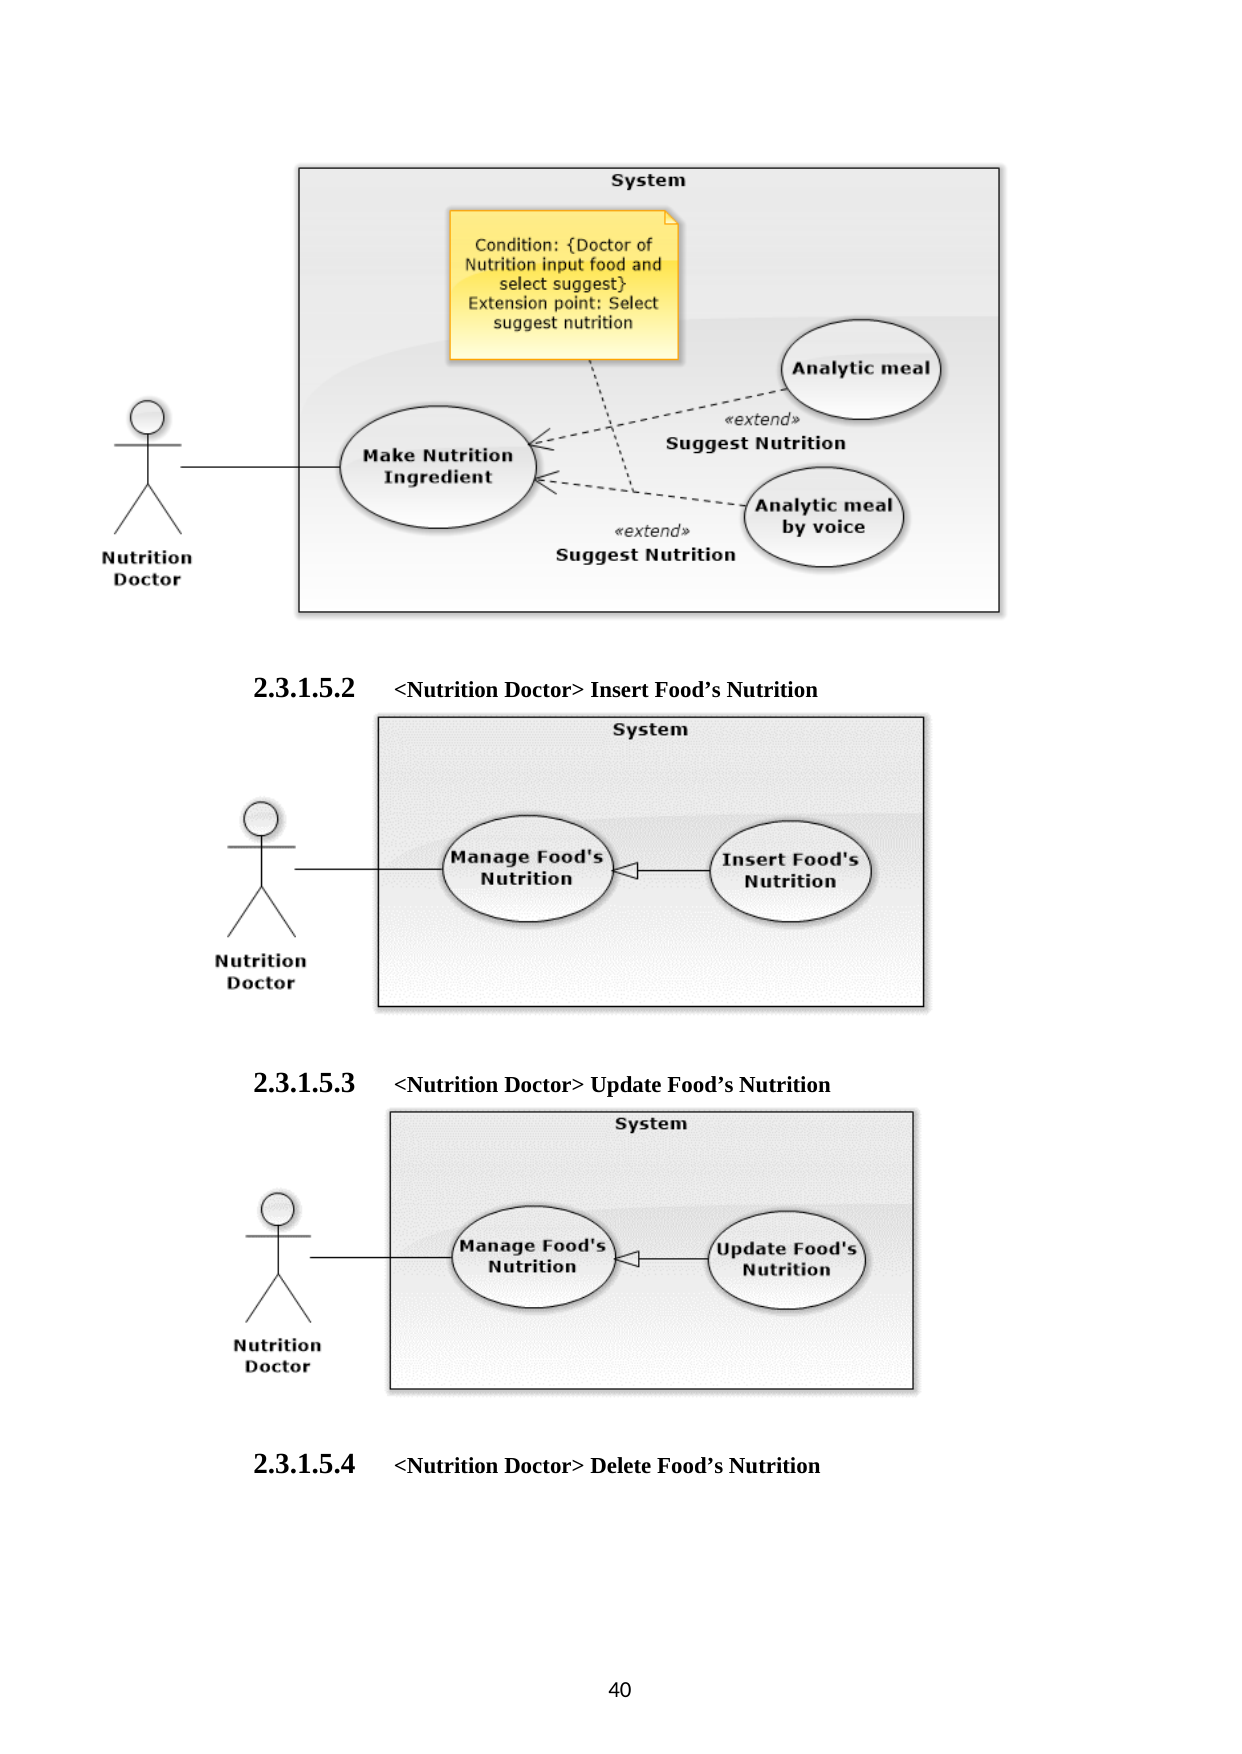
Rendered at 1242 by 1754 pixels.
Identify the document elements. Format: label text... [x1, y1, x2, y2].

subtitle <Nutrition Doctor> Insert Food’s Nutrition [253, 670, 1146, 704]
picture [206, 710, 958, 1041]
subtitle <Nutrition Doctor> Delete Food’s Nutrition [253, 1447, 1146, 1480]
picture [93, 162, 1033, 646]
subtitle <Nutrition Doctor> Update Food’s Nutrition [253, 1065, 1146, 1099]
picture [225, 1105, 946, 1422]
